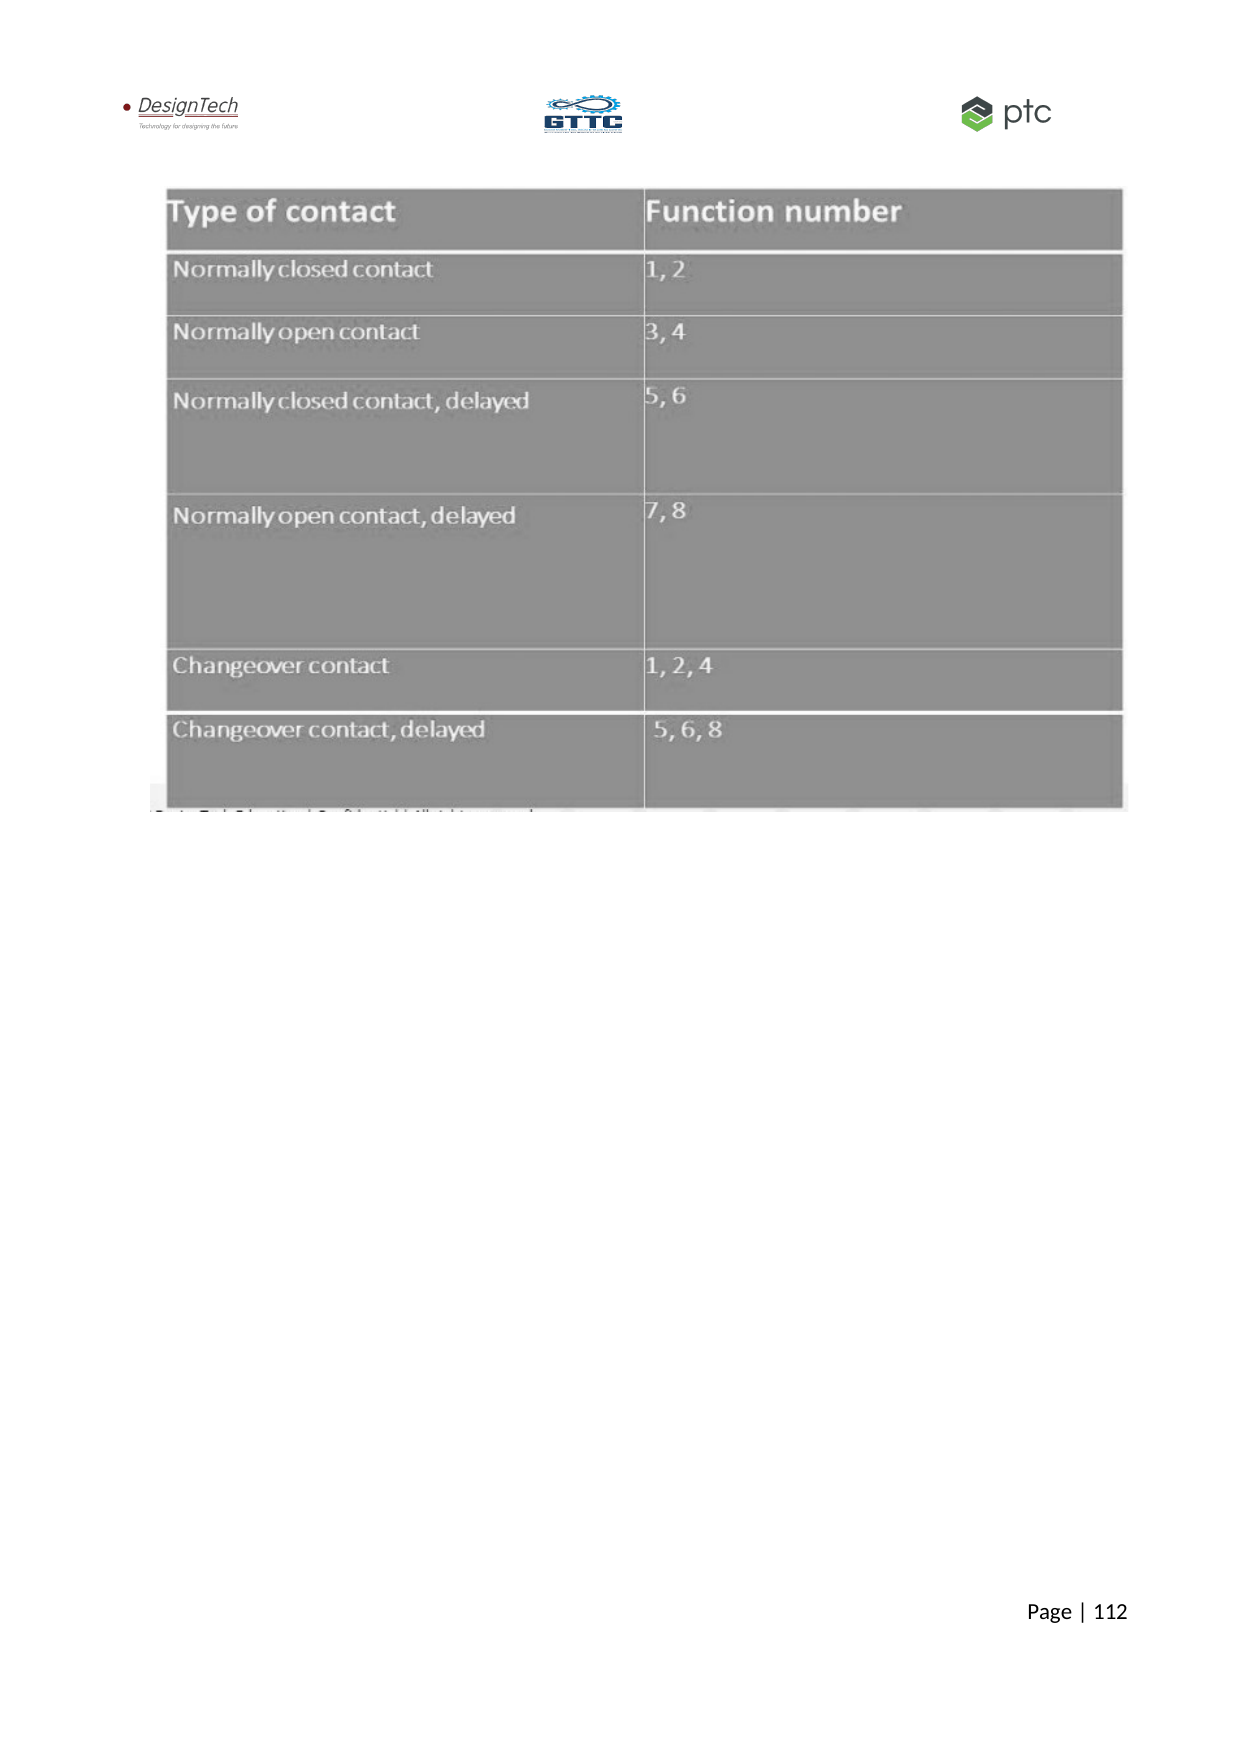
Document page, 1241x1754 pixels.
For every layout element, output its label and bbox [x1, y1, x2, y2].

picture [112, 86, 249, 140]
picture [960, 88, 1053, 140]
picture [528, 88, 638, 140]
picture [150, 186, 1129, 812]
